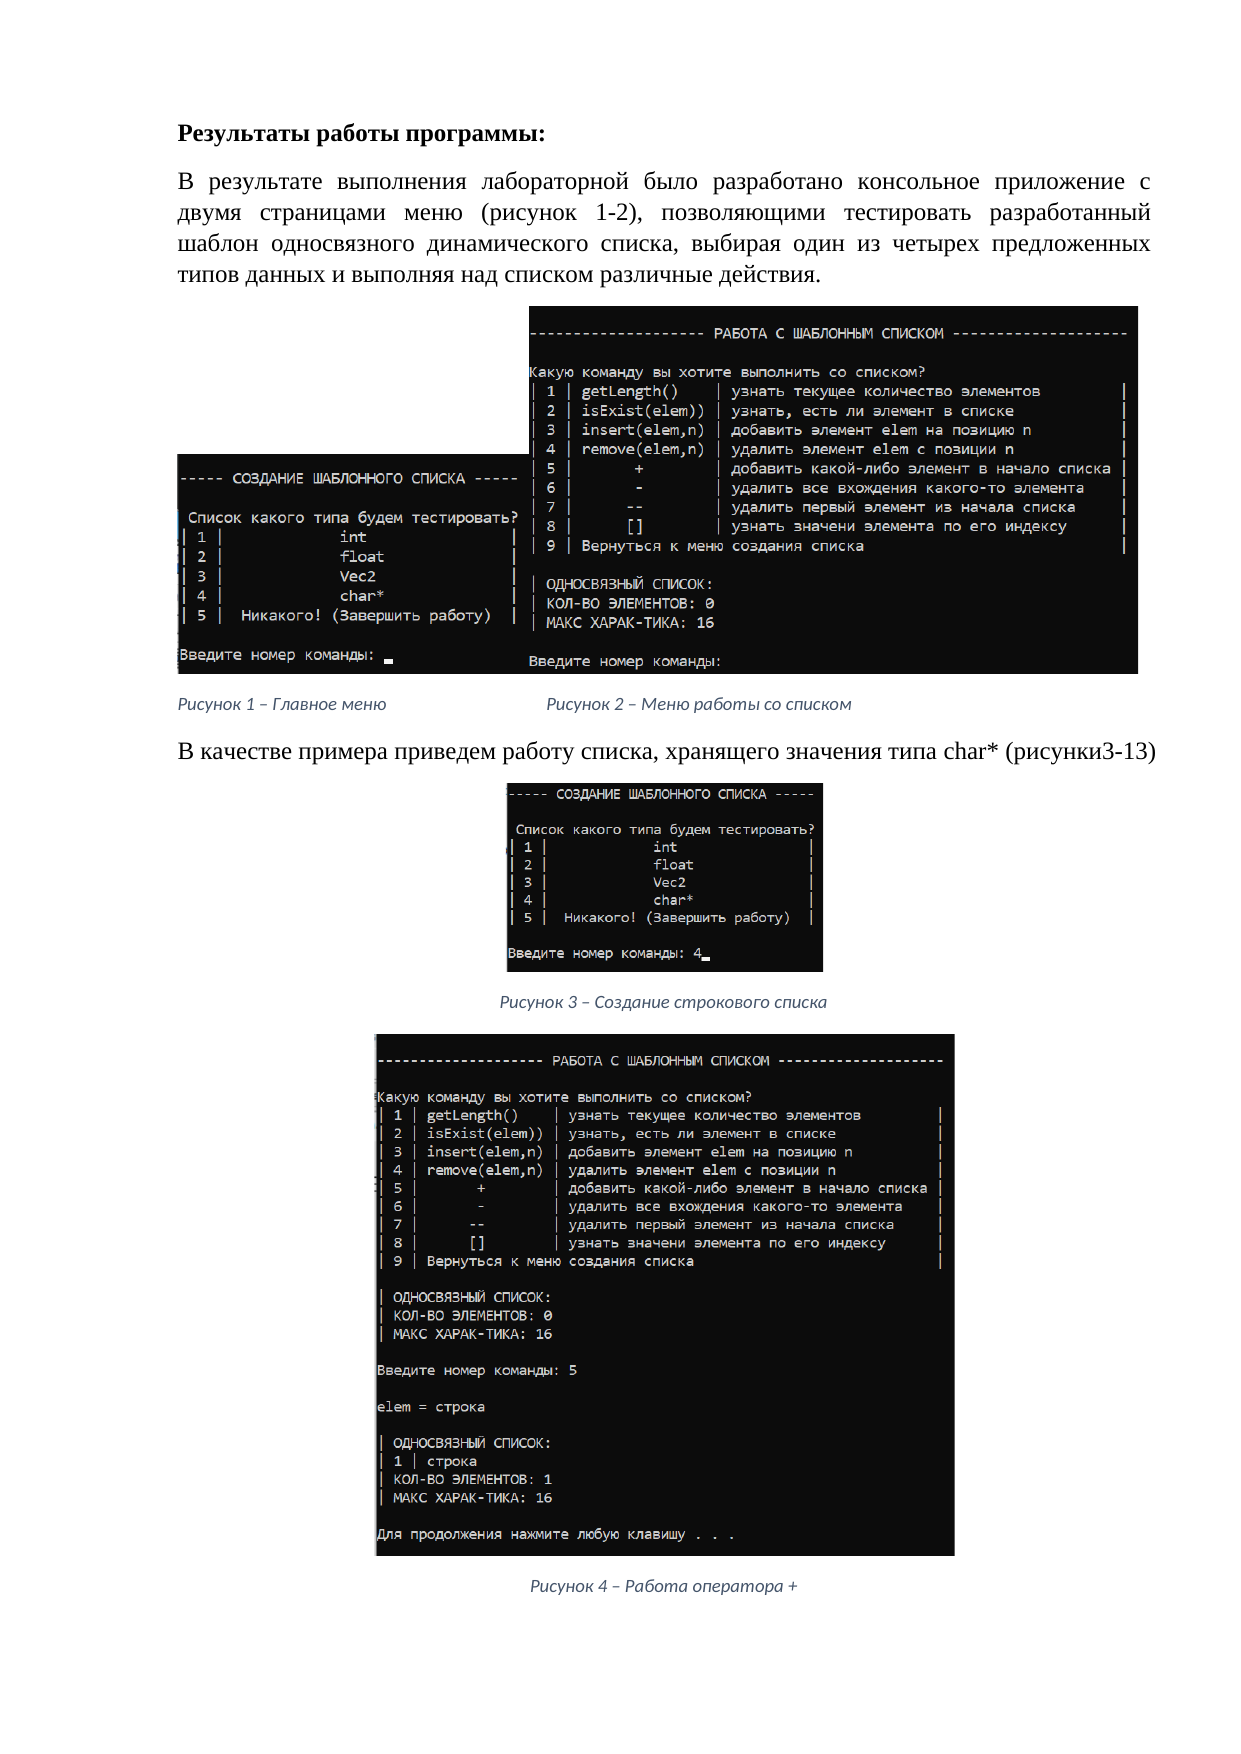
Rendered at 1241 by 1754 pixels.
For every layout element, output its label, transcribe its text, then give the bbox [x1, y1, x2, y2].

text Рисунок 4 – Работа оператора + [177, 1574, 1152, 1597]
text Рисунок 3 – Создание строкового списка [177, 990, 1152, 1013]
picture [374, 1034, 955, 1556]
text В результате выполнения лабораторной было разработано консольное приложение с двумя страницами меню (рисунок 1-2), позволяющими тестировать разработанный шаблон односвязного динамического списка, выбирая один из четырех предложенных типов данных и выполняя над списком различные действия. [177, 166, 1152, 288]
picture [177, 306, 1139, 674]
text Результаты работы программы: [177, 118, 1152, 147]
text Рисунок 1 – Главное меню Рисунок 2 – Меню работы со списком [177, 692, 1152, 715]
picture [505, 783, 824, 972]
text В качестве примера приведем работу списка, хранящего значения типа char* (рисунки3-13) [177, 736, 1167, 765]
